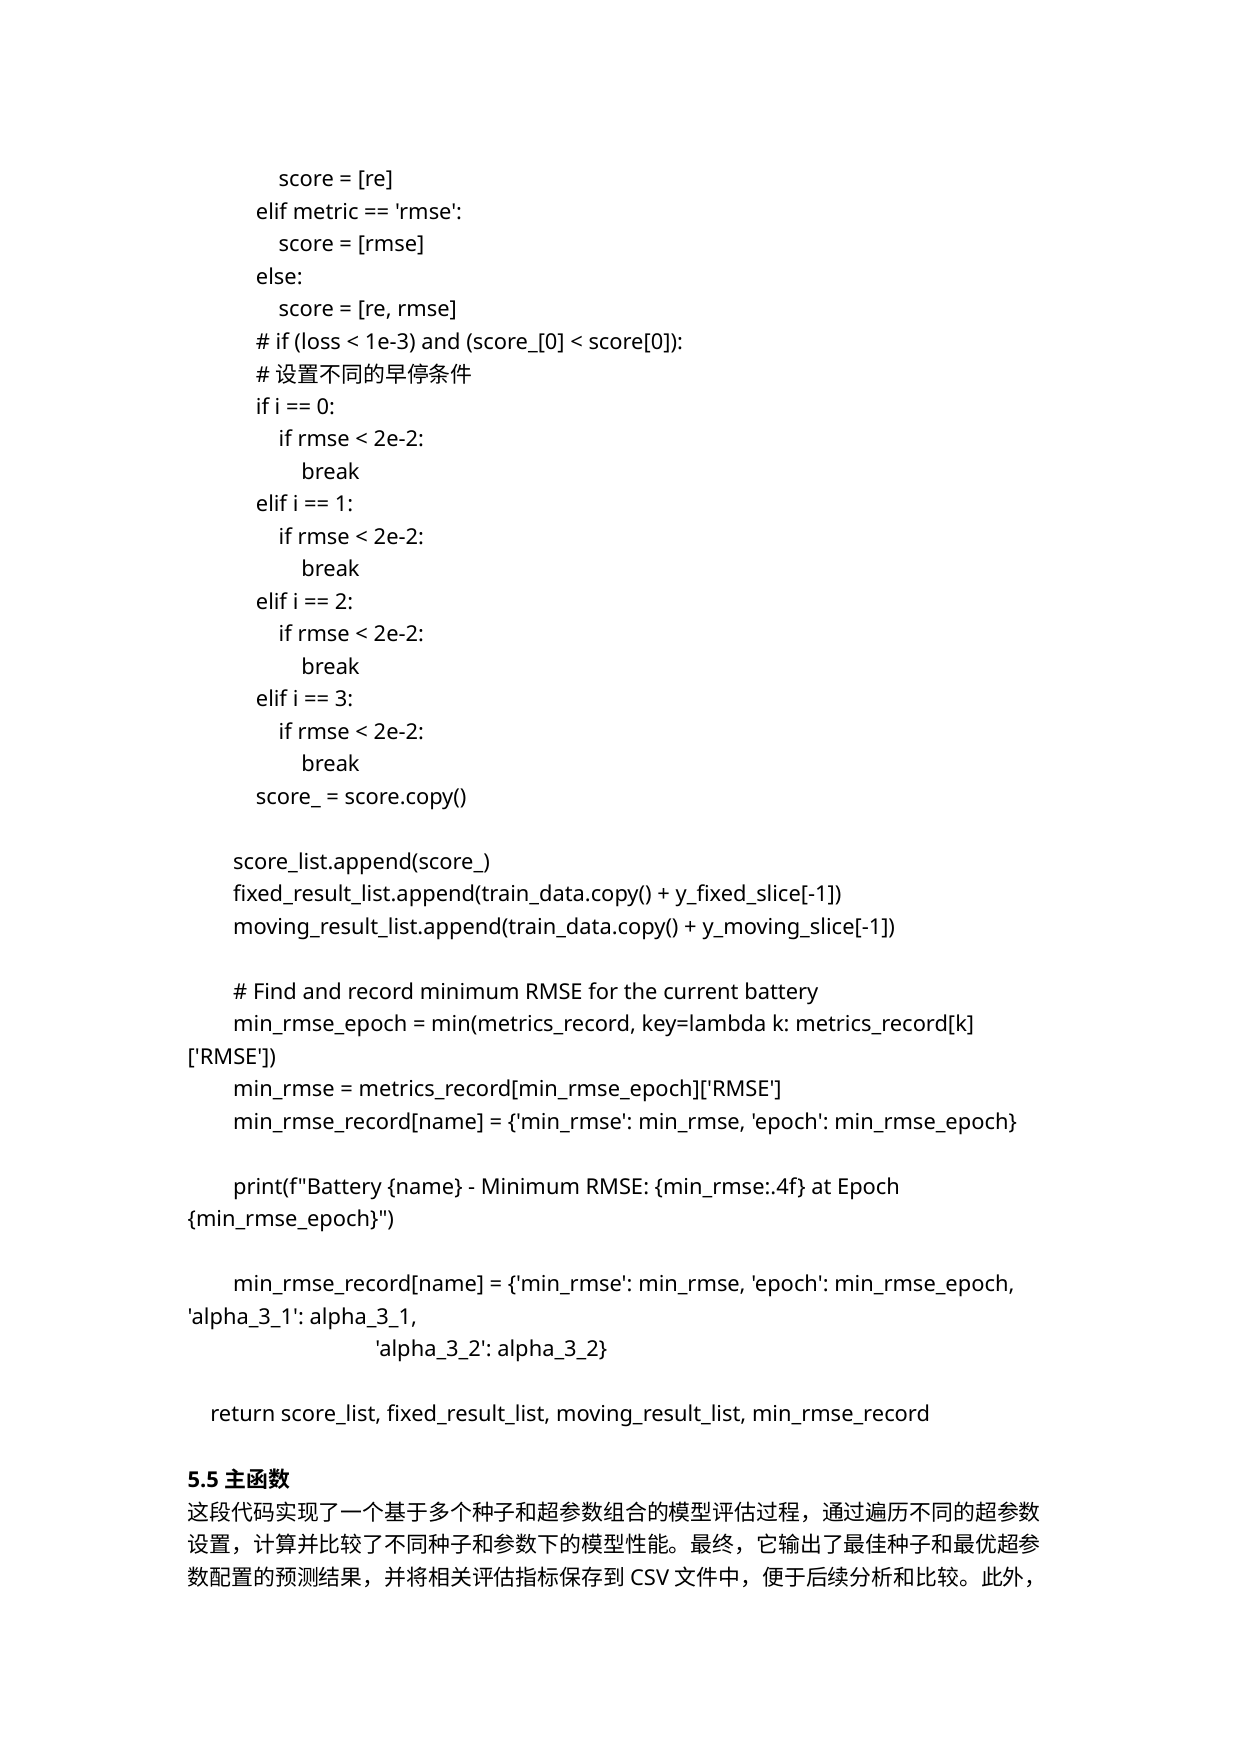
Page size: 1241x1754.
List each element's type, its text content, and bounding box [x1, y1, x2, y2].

text 5.5 主函数 [187, 1462, 1053, 1494]
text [187, 1494, 1053, 1592]
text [187, 162, 1053, 1429]
